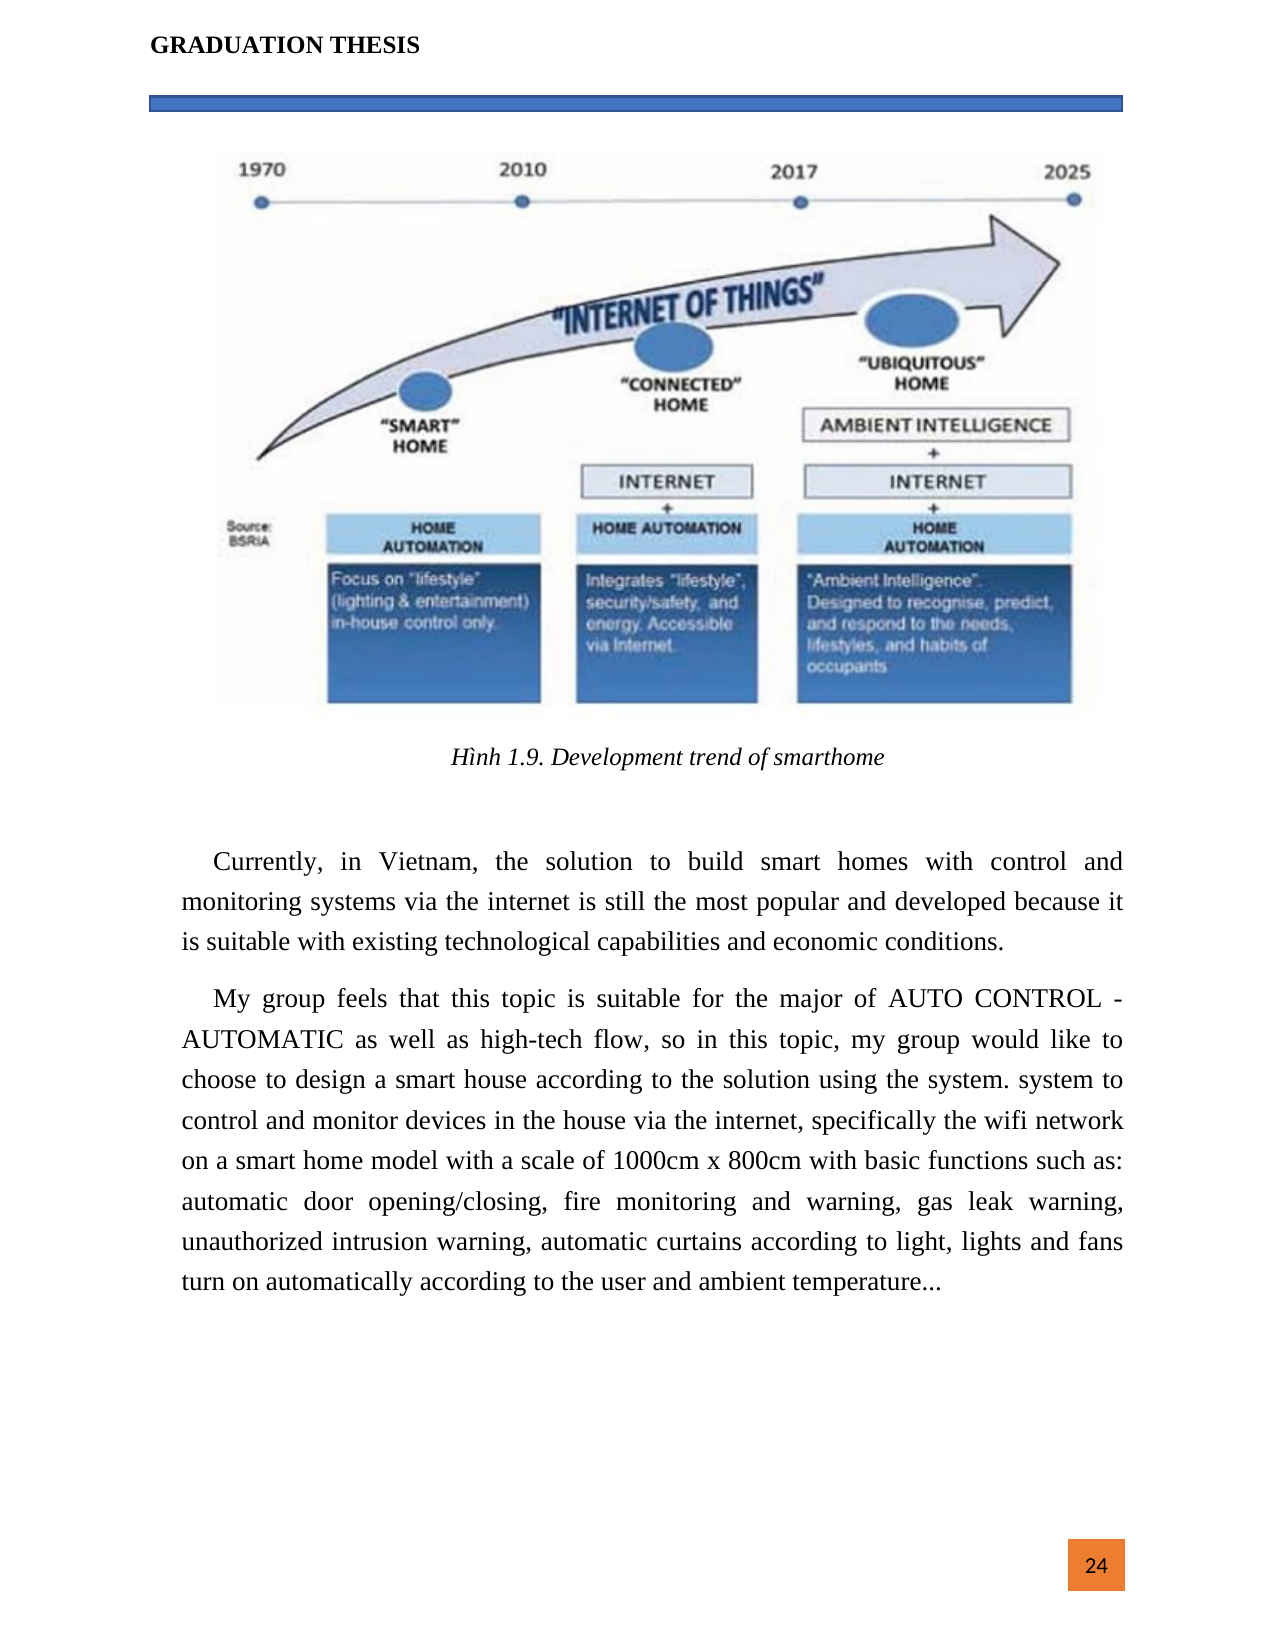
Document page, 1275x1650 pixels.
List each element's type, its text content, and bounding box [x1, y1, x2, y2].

text Hình 1.9. Development trend of smarthome [181, 742, 1125, 771]
picture [212, 150, 1104, 719]
text Currently, in Vietnam, the solution to build smart homes with control and monitoring systems via the internet is still the most popular and developed because it is suitable with existing technological capabilities and economic conditions. [181, 844, 1125, 957]
text My group feels that this topic is suitable for the major of AUTO CONTROL - AUTOMATIC as well as high-tech flow, so in this topic, my group would like to choose to design a smart house according to the solution using the system. system to control and monitor devices in the house via the internet, specifically the wifi network on a smart home model with a scale of 1000cm x 800cm with basic functions such as: automatic door opening/closing, fire monitoring and warning, gas leak warning, unauthorized intrusion warning, automatic curtains according to light, lights and fans turn on automatically according to the user and ambient temperature... [181, 982, 1125, 1297]
